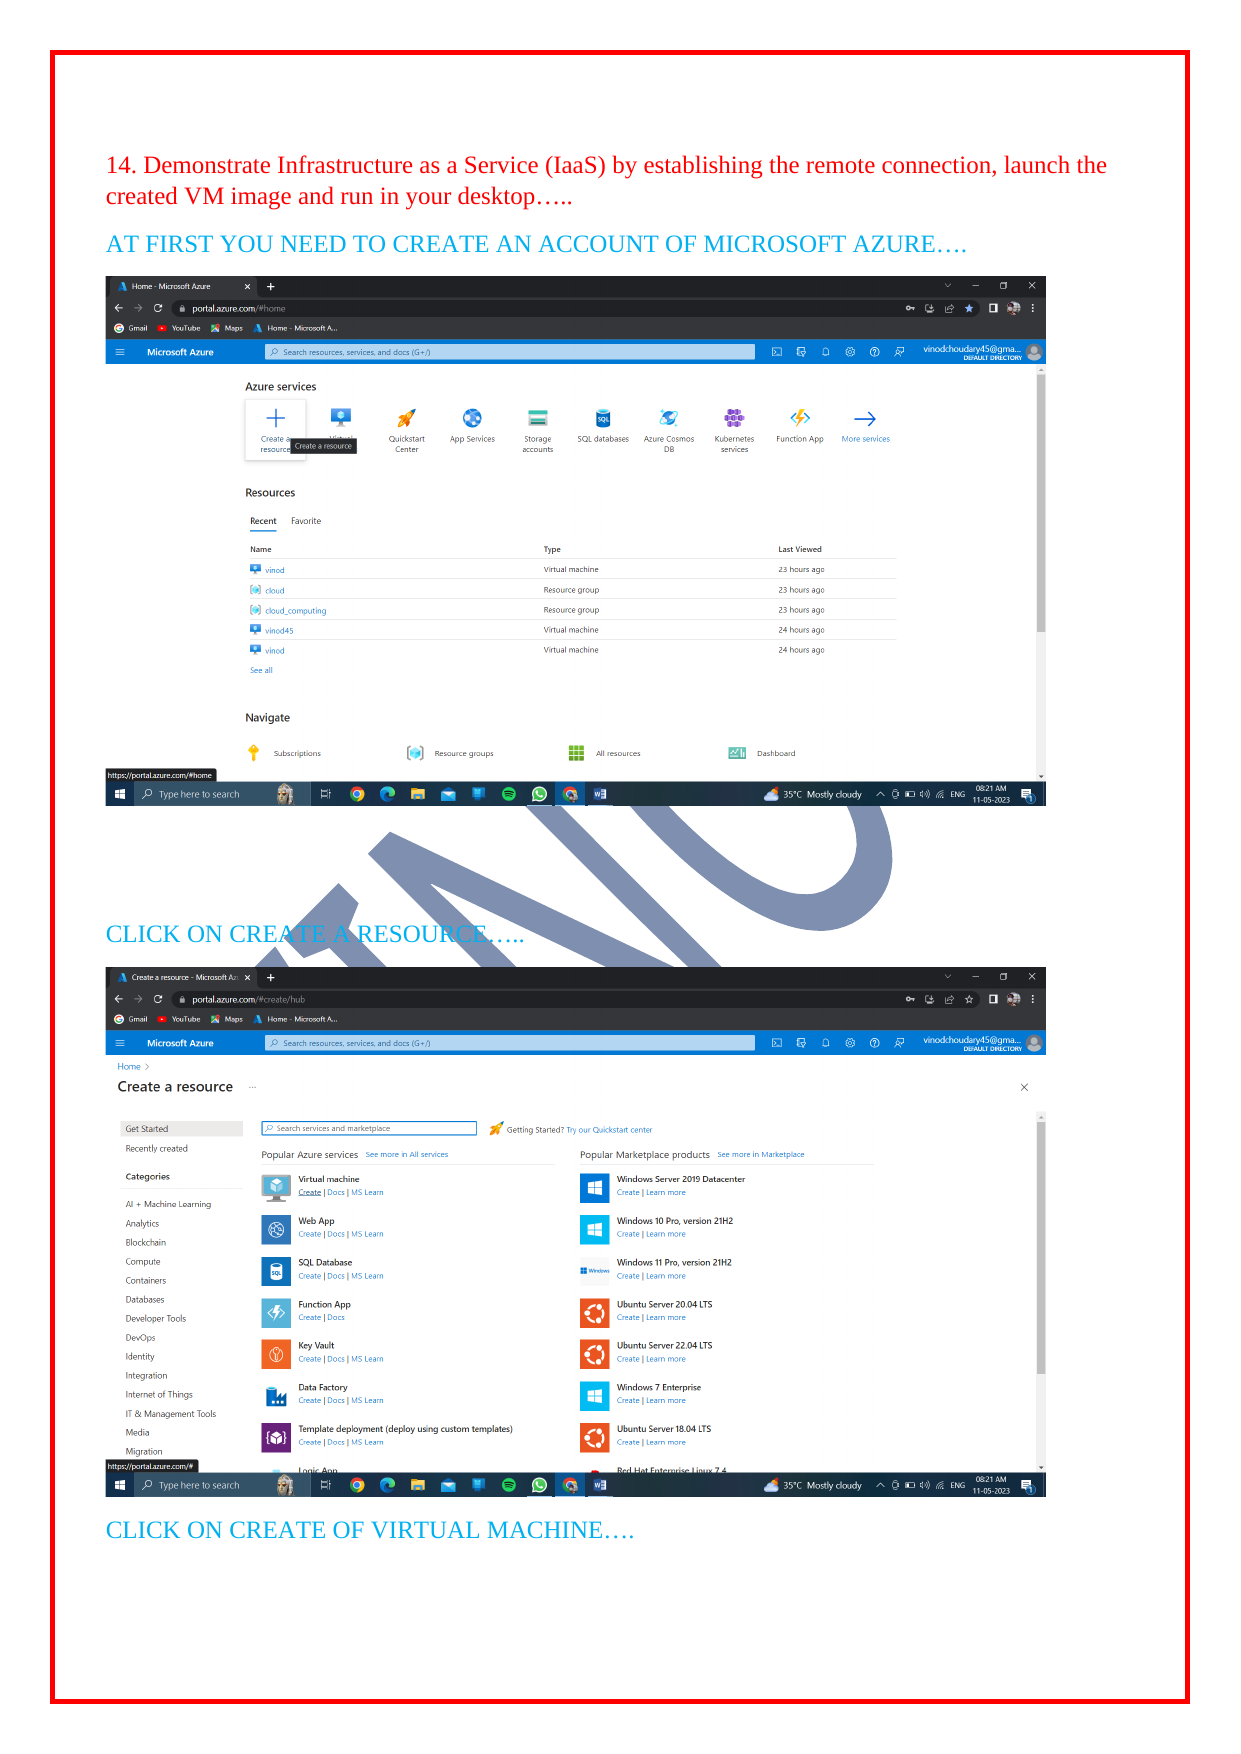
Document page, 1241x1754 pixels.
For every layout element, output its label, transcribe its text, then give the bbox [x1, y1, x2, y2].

text CLICK ON CREATE OF VIRTUAL MACHINE…. [106, 1515, 1124, 1544]
picture [105, 967, 1046, 1497]
text 14. Demonstrate Infrastructure as a Service (IaaS) by establishing the remote connection, launch the created VM image and run in your desktop….. [106, 150, 1124, 210]
text AT FIRST YOU NEED TO CREATE AN ACCOUNT OF MICROSOFT AZURE…. [106, 229, 1124, 257]
text CLICK ON CREATE A RESOURCE….. [106, 919, 1124, 948]
picture [105, 276, 1046, 806]
